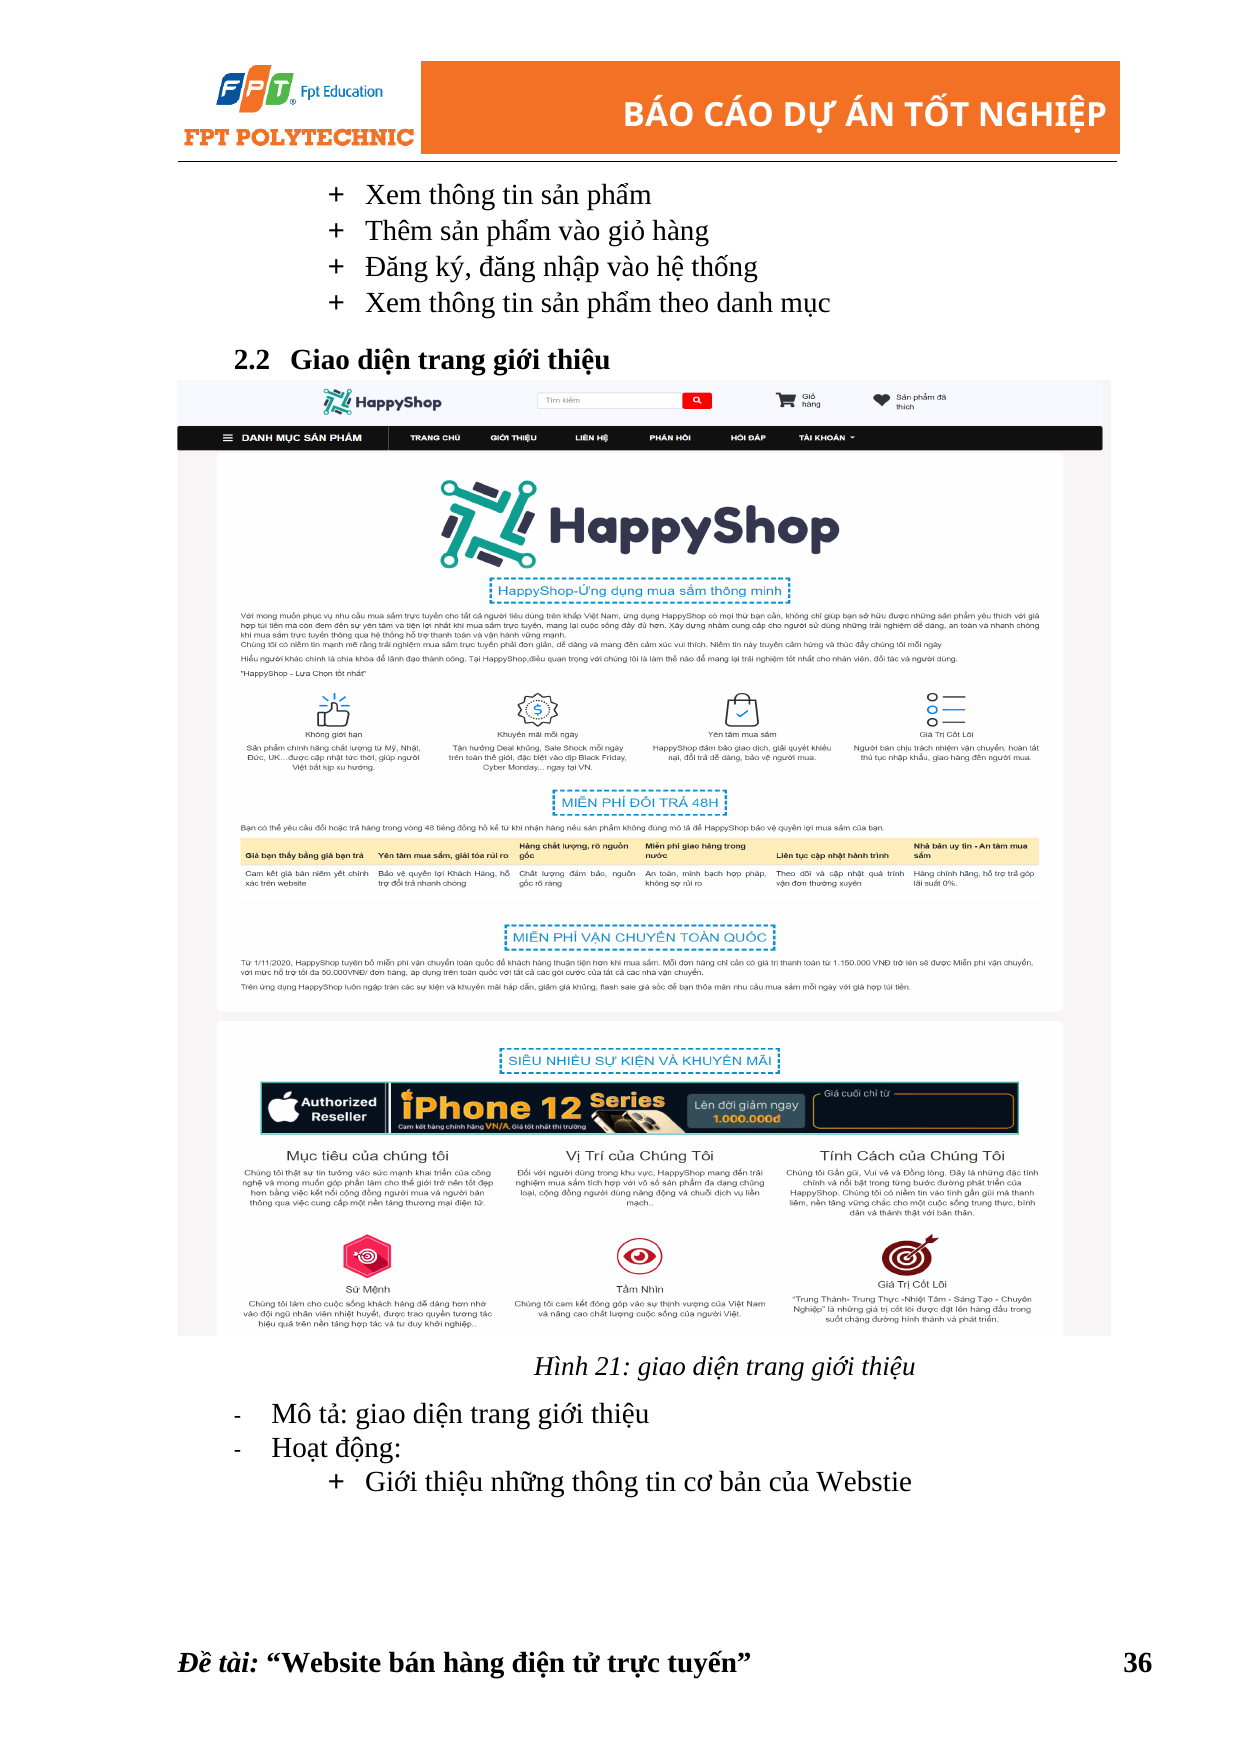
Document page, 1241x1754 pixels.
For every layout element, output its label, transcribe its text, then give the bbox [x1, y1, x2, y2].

text Hình 21: giao diện trang giới thiệu [327, 1350, 1122, 1381]
list Xem thông tin sản phẩm theo danh mục [327, 285, 1122, 321]
picture [174, 58, 420, 157]
list Mô tả: giao diện trang giới thiệu [233, 1396, 1122, 1430]
list Giới thiệu những thông tin cơ bản của Webstie [327, 1464, 1122, 1501]
subtitle Giao diện trang giới thiệu [233, 342, 1122, 376]
list Thêm sản phẩm vào giỏ hàng [327, 213, 1122, 249]
list Đăng ký, đăng nhập vào hệ thống [327, 249, 1122, 285]
list Hoạt động: [233, 1430, 1122, 1464]
list Xem thông tin sản phẩm [327, 177, 1122, 213]
picture [177, 380, 1111, 1336]
